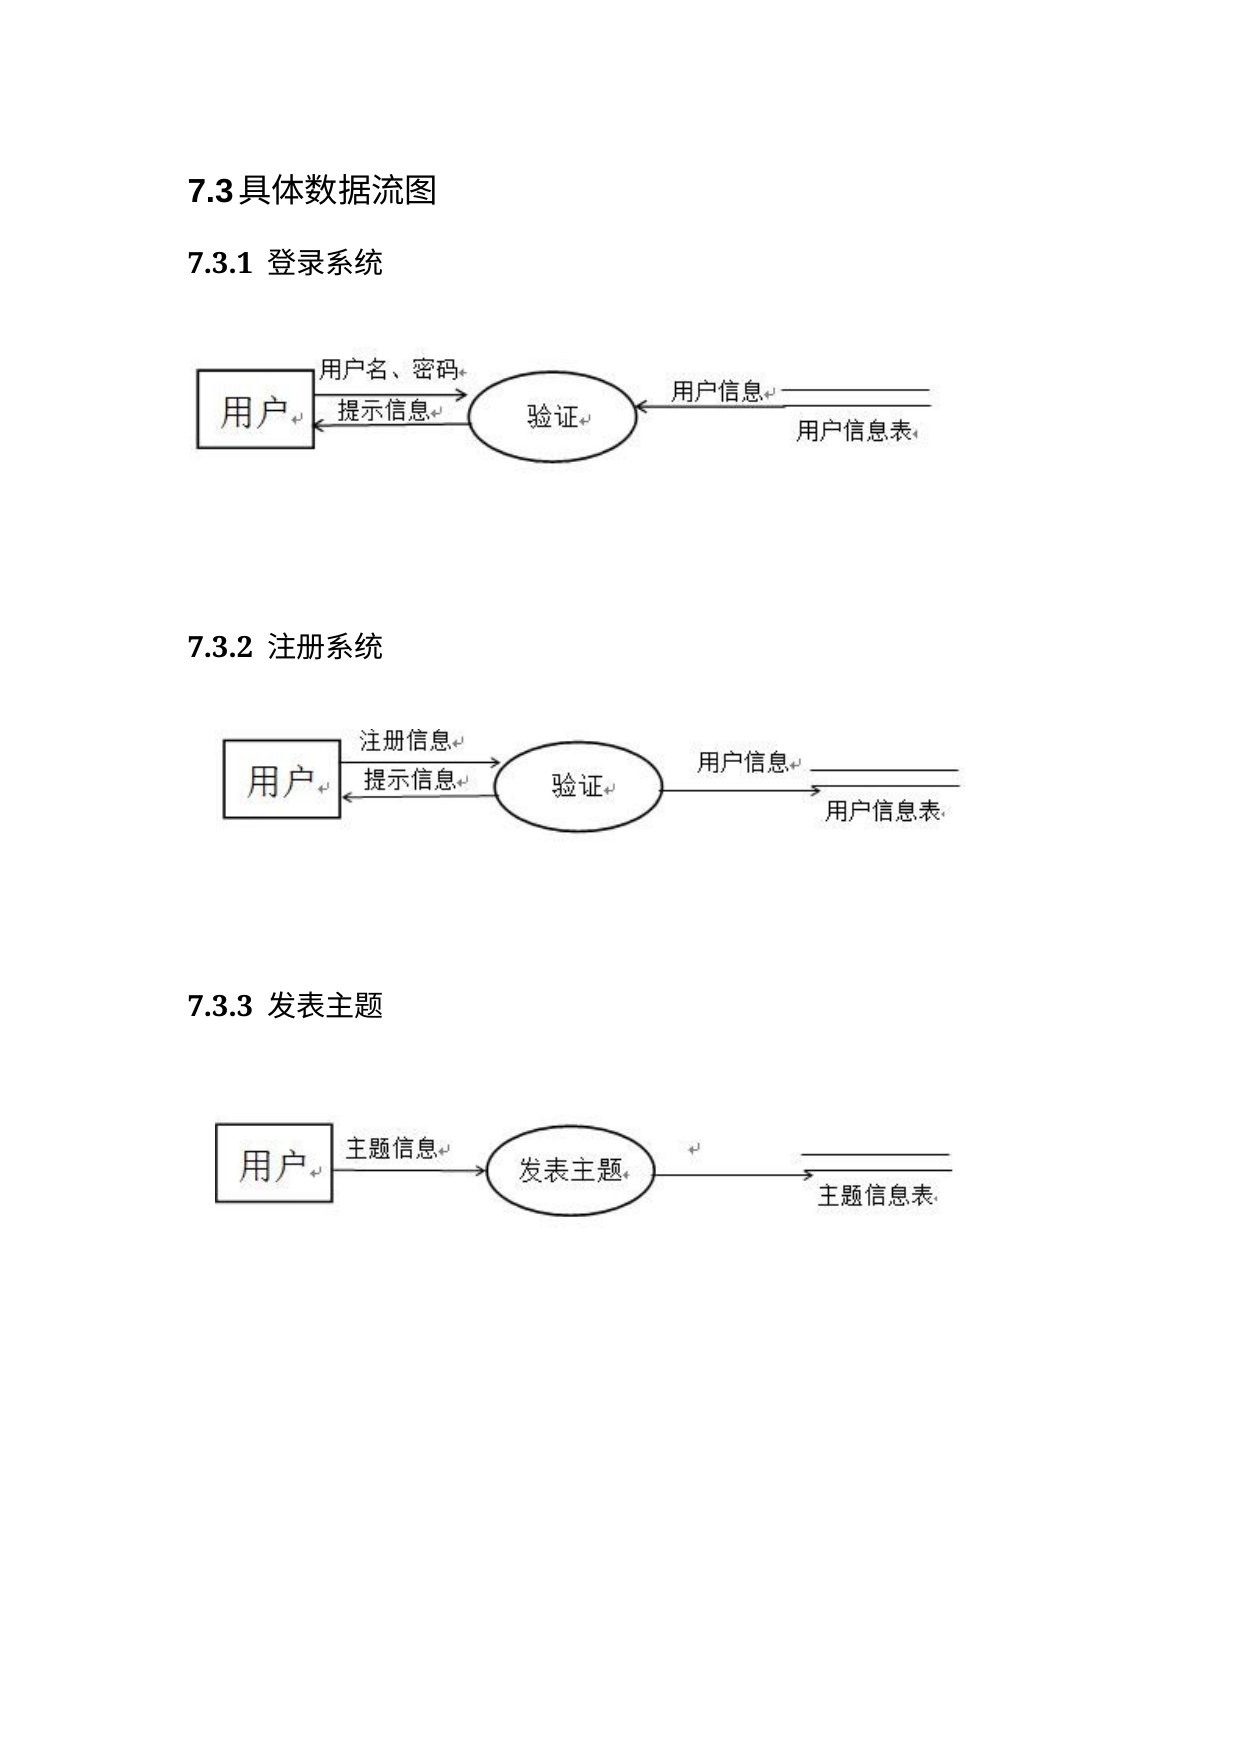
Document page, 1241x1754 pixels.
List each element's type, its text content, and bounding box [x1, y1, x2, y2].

list 登录系统 [187, 242, 1190, 282]
picture [190, 347, 941, 473]
picture [215, 1115, 953, 1228]
list 发表主题 [187, 971, 1190, 1028]
list 注册系统 [187, 611, 1190, 669]
picture [215, 729, 965, 842]
list 具体数据流图 [187, 156, 1190, 214]
